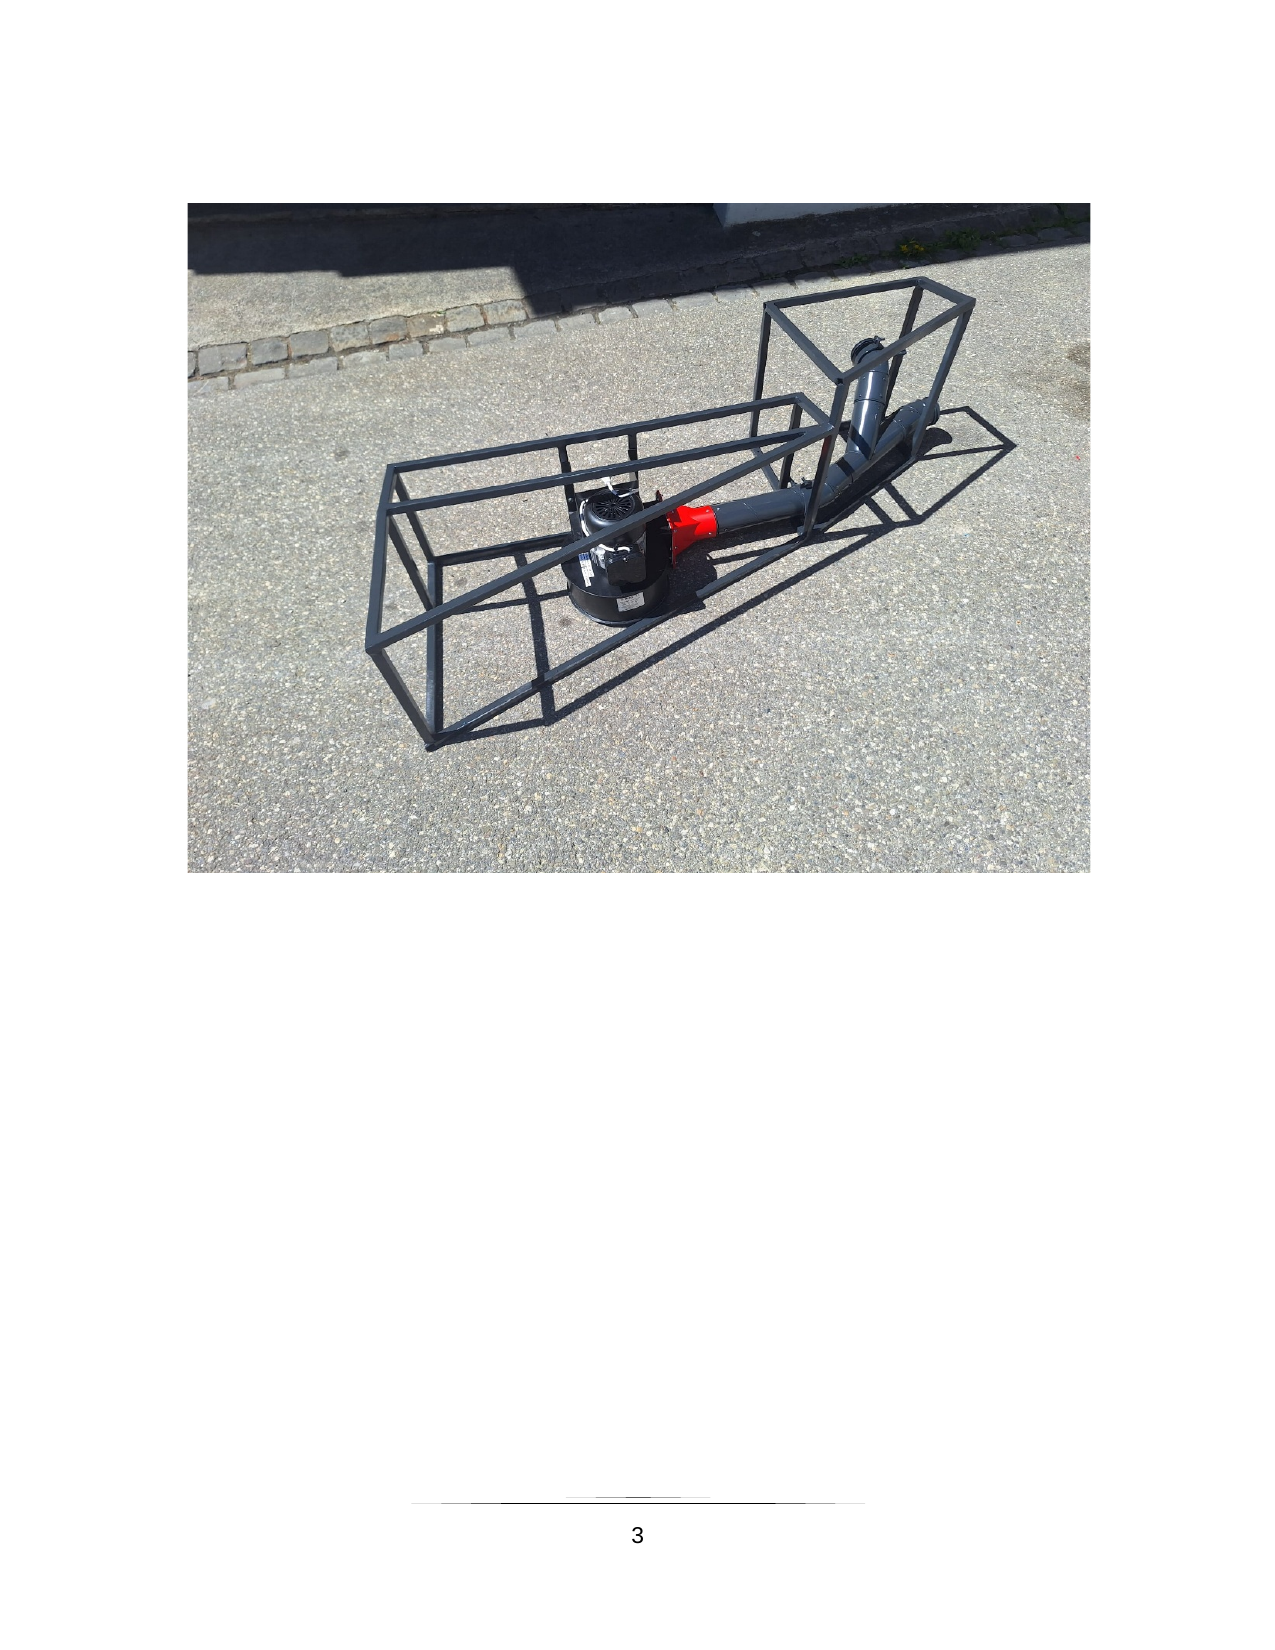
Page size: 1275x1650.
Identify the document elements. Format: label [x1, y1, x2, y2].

picture [187, 203, 1091, 873]
